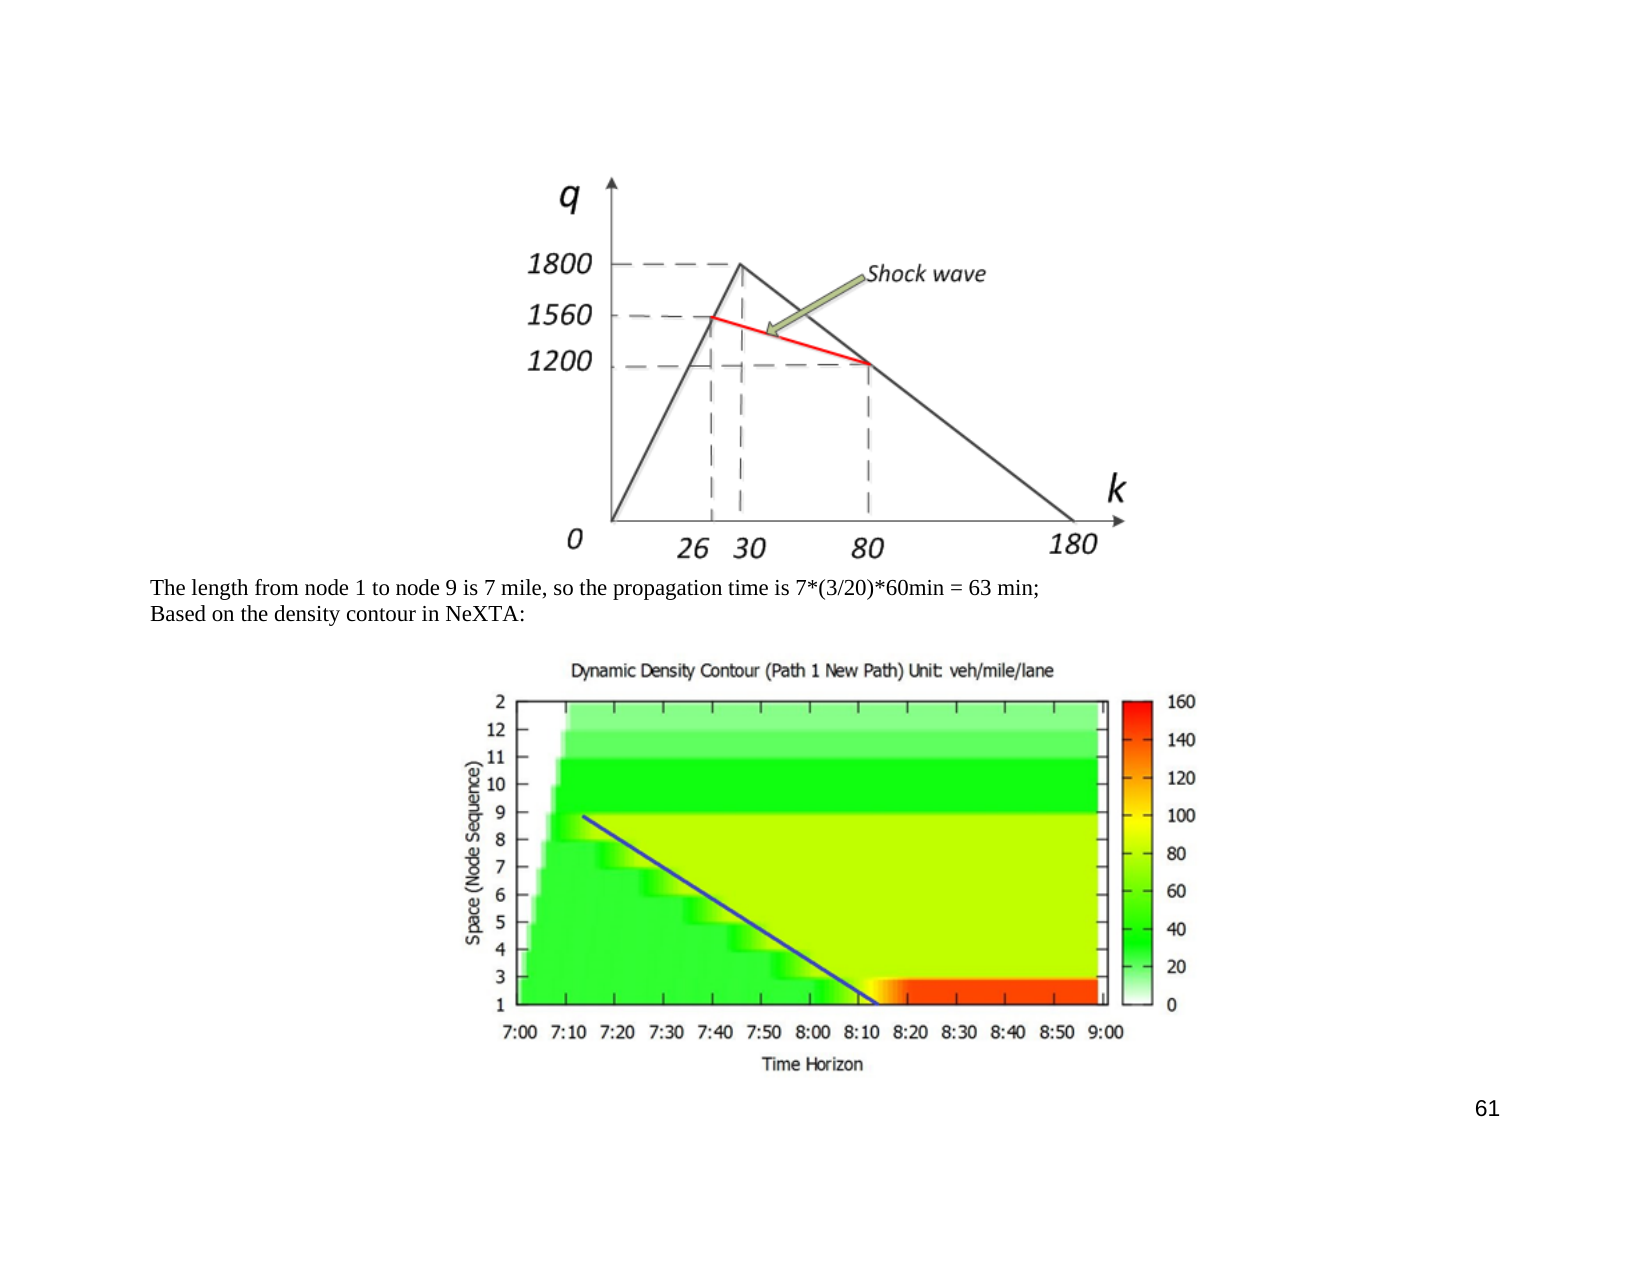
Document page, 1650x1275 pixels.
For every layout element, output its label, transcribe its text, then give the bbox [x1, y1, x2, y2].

picture [500, 150, 1150, 574]
text The length from node 1 to node 9 is 7 mile, so the propagation time is 7*(3/20)*60min = 63 min; [150, 574, 1500, 600]
picture [421, 626, 1229, 1086]
text Based on the density contour in NeXTA: [150, 600, 1500, 626]
